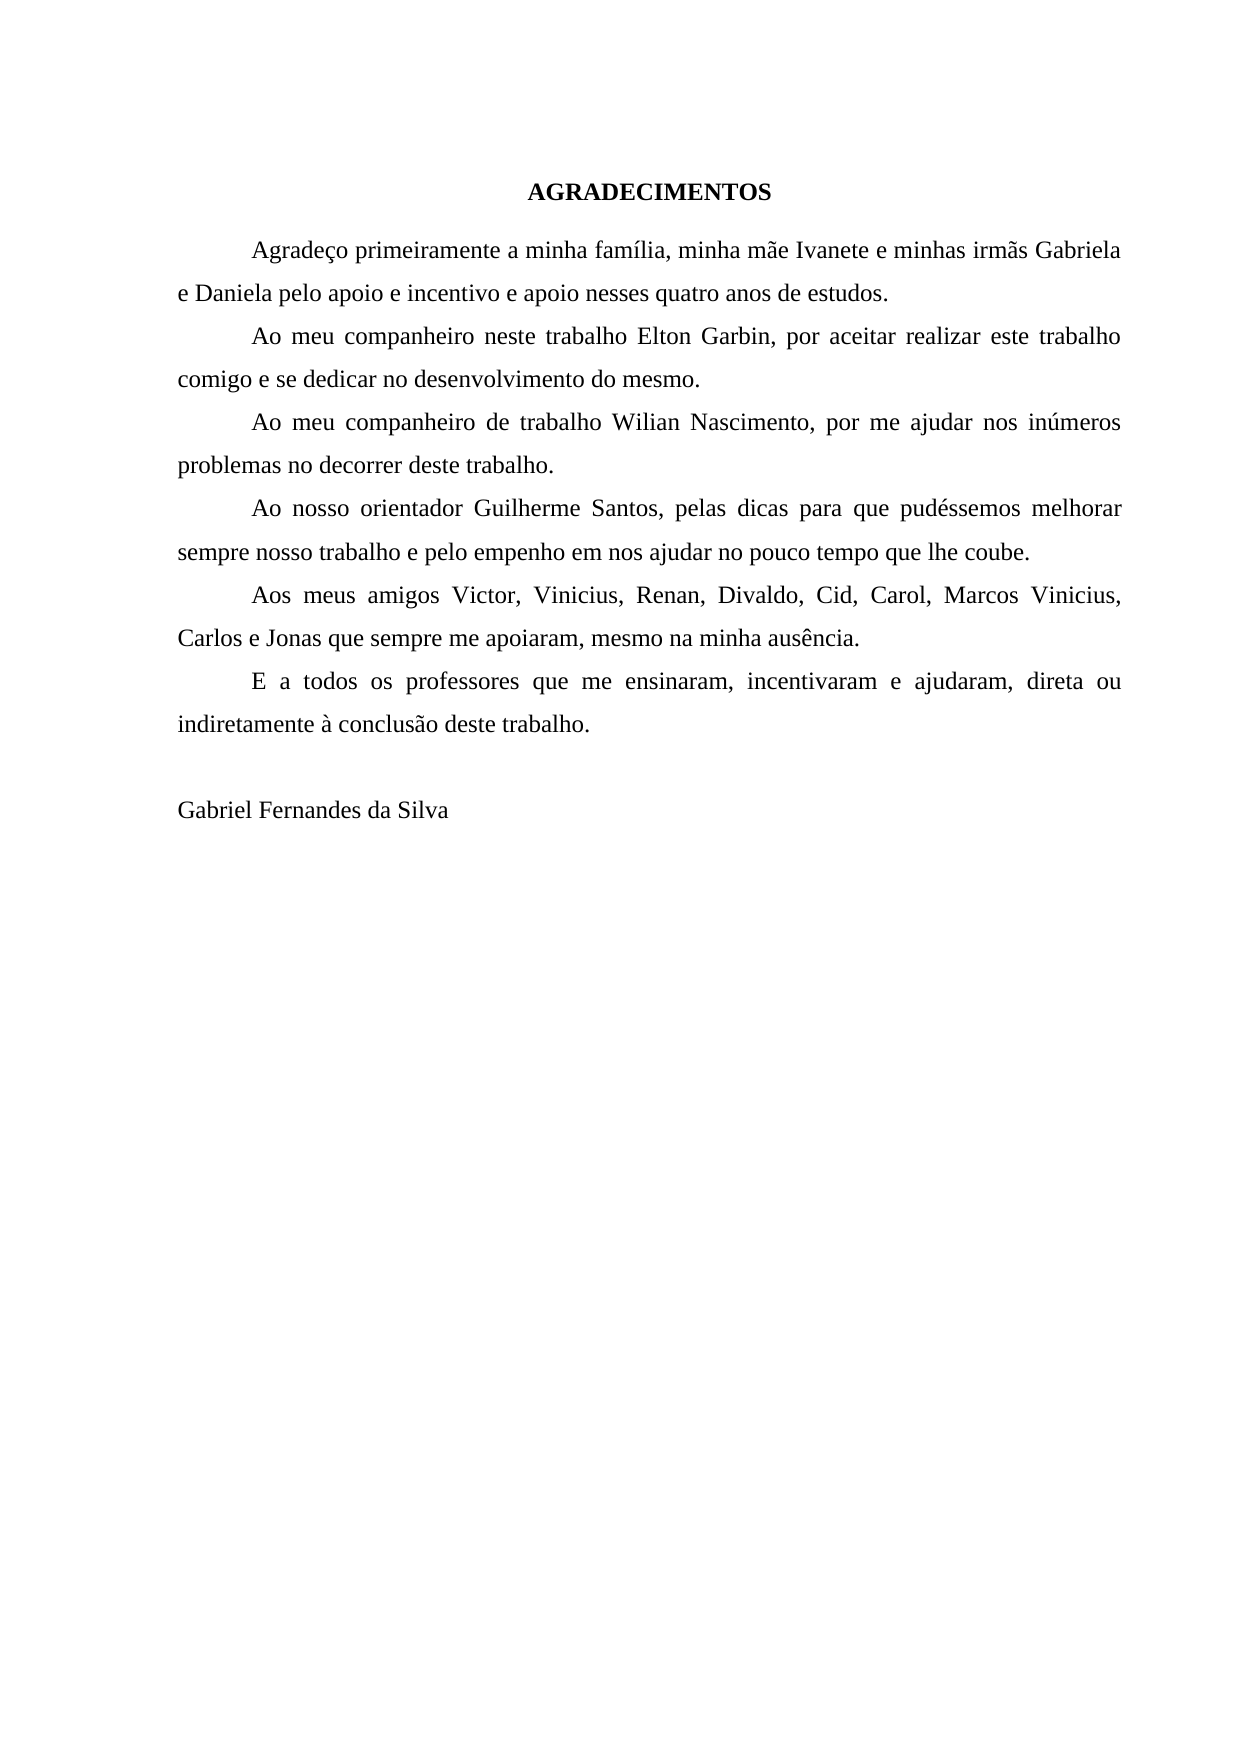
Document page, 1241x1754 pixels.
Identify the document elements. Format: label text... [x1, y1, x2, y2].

text Aos meus amigos Victor, Vinicius, Renan, Divaldo, Cid, Carol, Marcos Vinicius, Carlos e Jonas que sempre me apoiaram, mesmo na minha ausência. [177, 580, 1122, 652]
text AGRADECIMENTOS [177, 177, 1122, 206]
text Ao meu companheiro neste trabalho Elton Garbin, por aceitar realizar este trabalho comigo e se dedicar no desenvolvimento do mesmo. [177, 321, 1122, 393]
text E a todos os professores que me ensinaram, incentivaram e ajudaram, direta ou indiretamente à conclusão deste trabalho. [177, 666, 1122, 738]
text Ao meu companheiro de trabalho Wilian Nascimento, por me ajudar nos inúmeros problemas no decorrer deste trabalho. [177, 407, 1122, 479]
text Gabriel Fernandes da Silva [177, 795, 1122, 824]
text Agradeço primeiramente a minha família, minha mãe Ivanete e minhas irmãs Gabriela e Daniela pelo apoio e incentivo e apoio nesses quatro anos de estudos. [177, 235, 1122, 307]
text Ao nosso orientador Guilherme Santos, pelas dicas para que pudéssemos melhorar sempre nosso trabalho e pelo empenho em nos ajudar no pouco tempo que lhe coube. [177, 493, 1122, 565]
